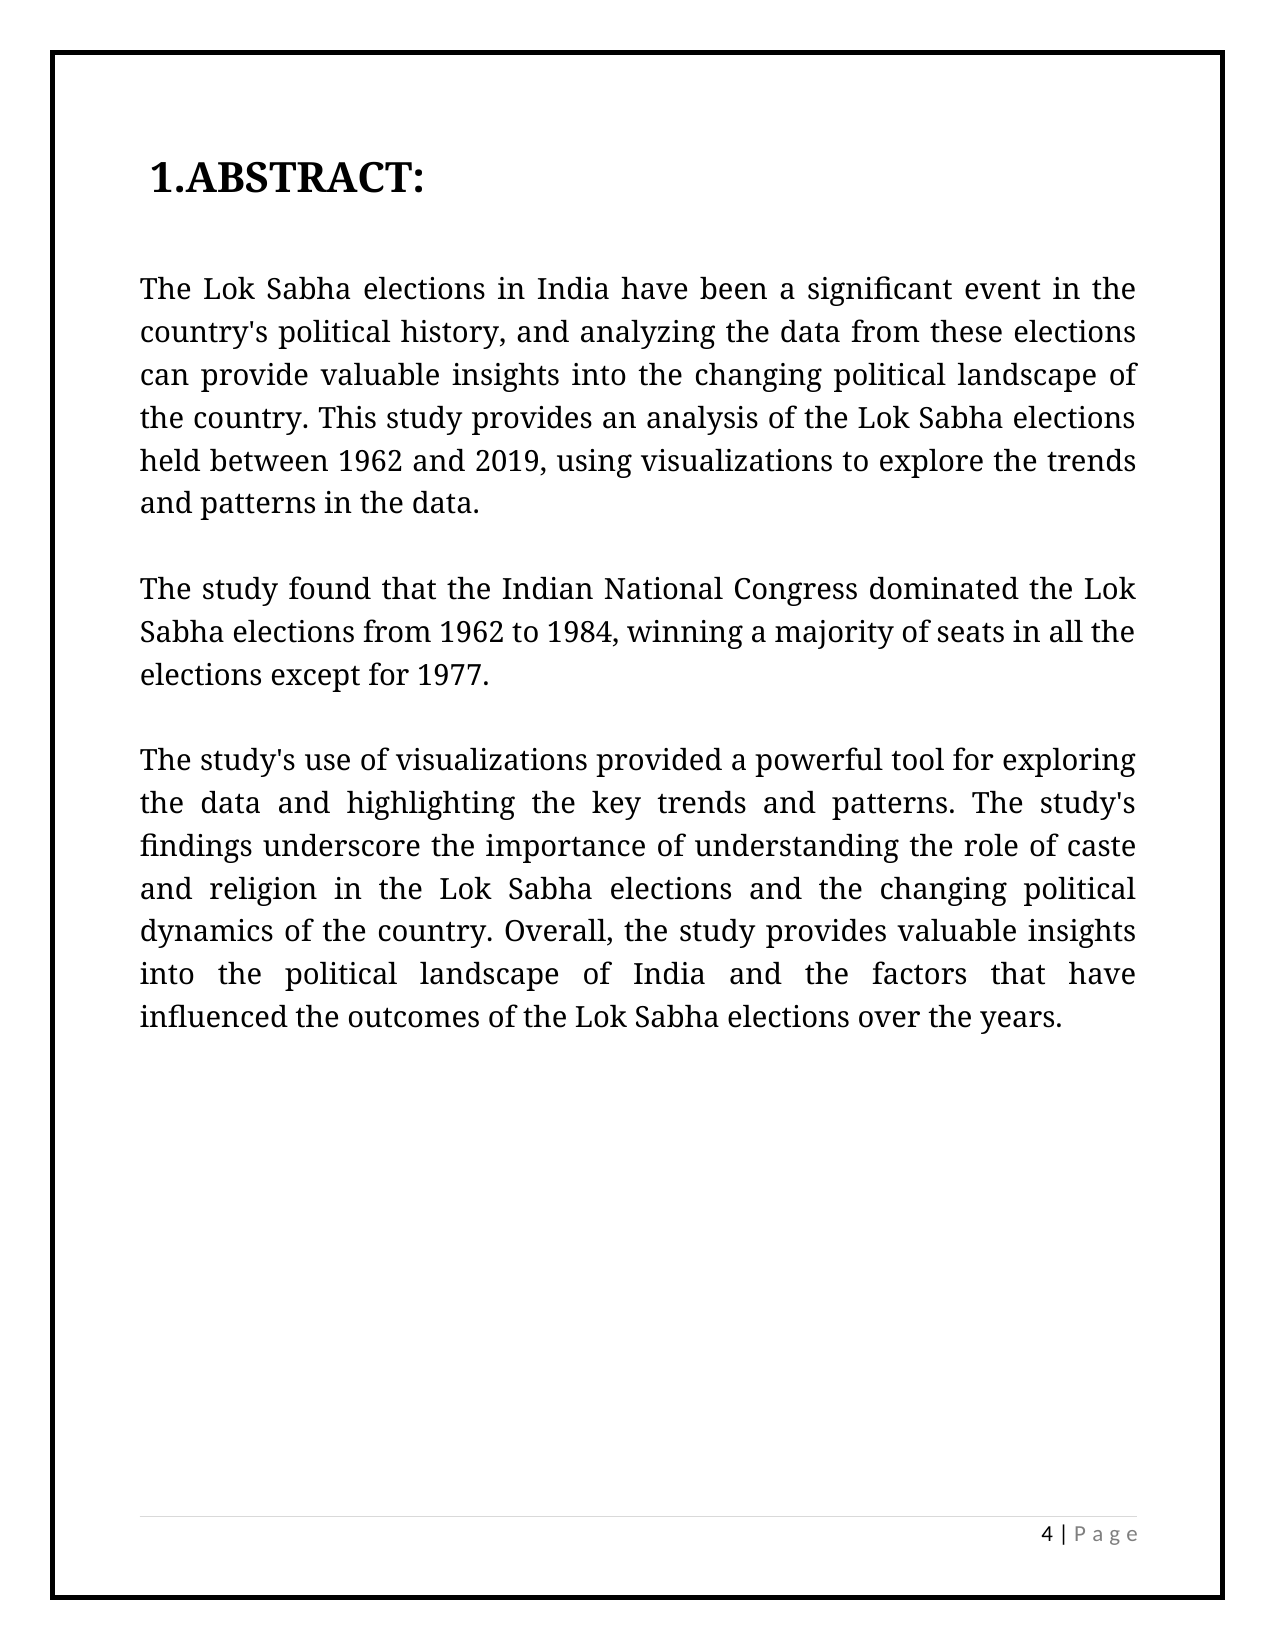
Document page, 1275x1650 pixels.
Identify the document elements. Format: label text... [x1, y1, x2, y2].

subtitle 1.ABSTRACT: [150, 148, 1137, 205]
text The Lok Sabha elections in India have been a significant event in the country's political history, and analyzing the data from these elections can provide valuable insights into the changing political landscape of the country. This study provides an analysis of the Lok Sabha elections held between 1962 and 2019, using visualizations to explore the trends and patterns in the data. [139, 268, 1137, 522]
text The study's use of visualizations provided a powerful tool for exploring the data and highlighting the key trends and patterns. The study's findings underscore the importance of understanding the role of caste and religion in the Lok Sabha elections and the changing political dynamics of the country. Overall, the study provides valuable insights into the political landscape of India and the factors that have influenced the outcomes of the Lok Sabha elections over the years. [139, 739, 1137, 1036]
text The study found that the Indian National Congress dominated the Lok Sabha elections from 1962 to 1984, winning a majority of seats in all the elections except for 1977. [139, 568, 1137, 693]
